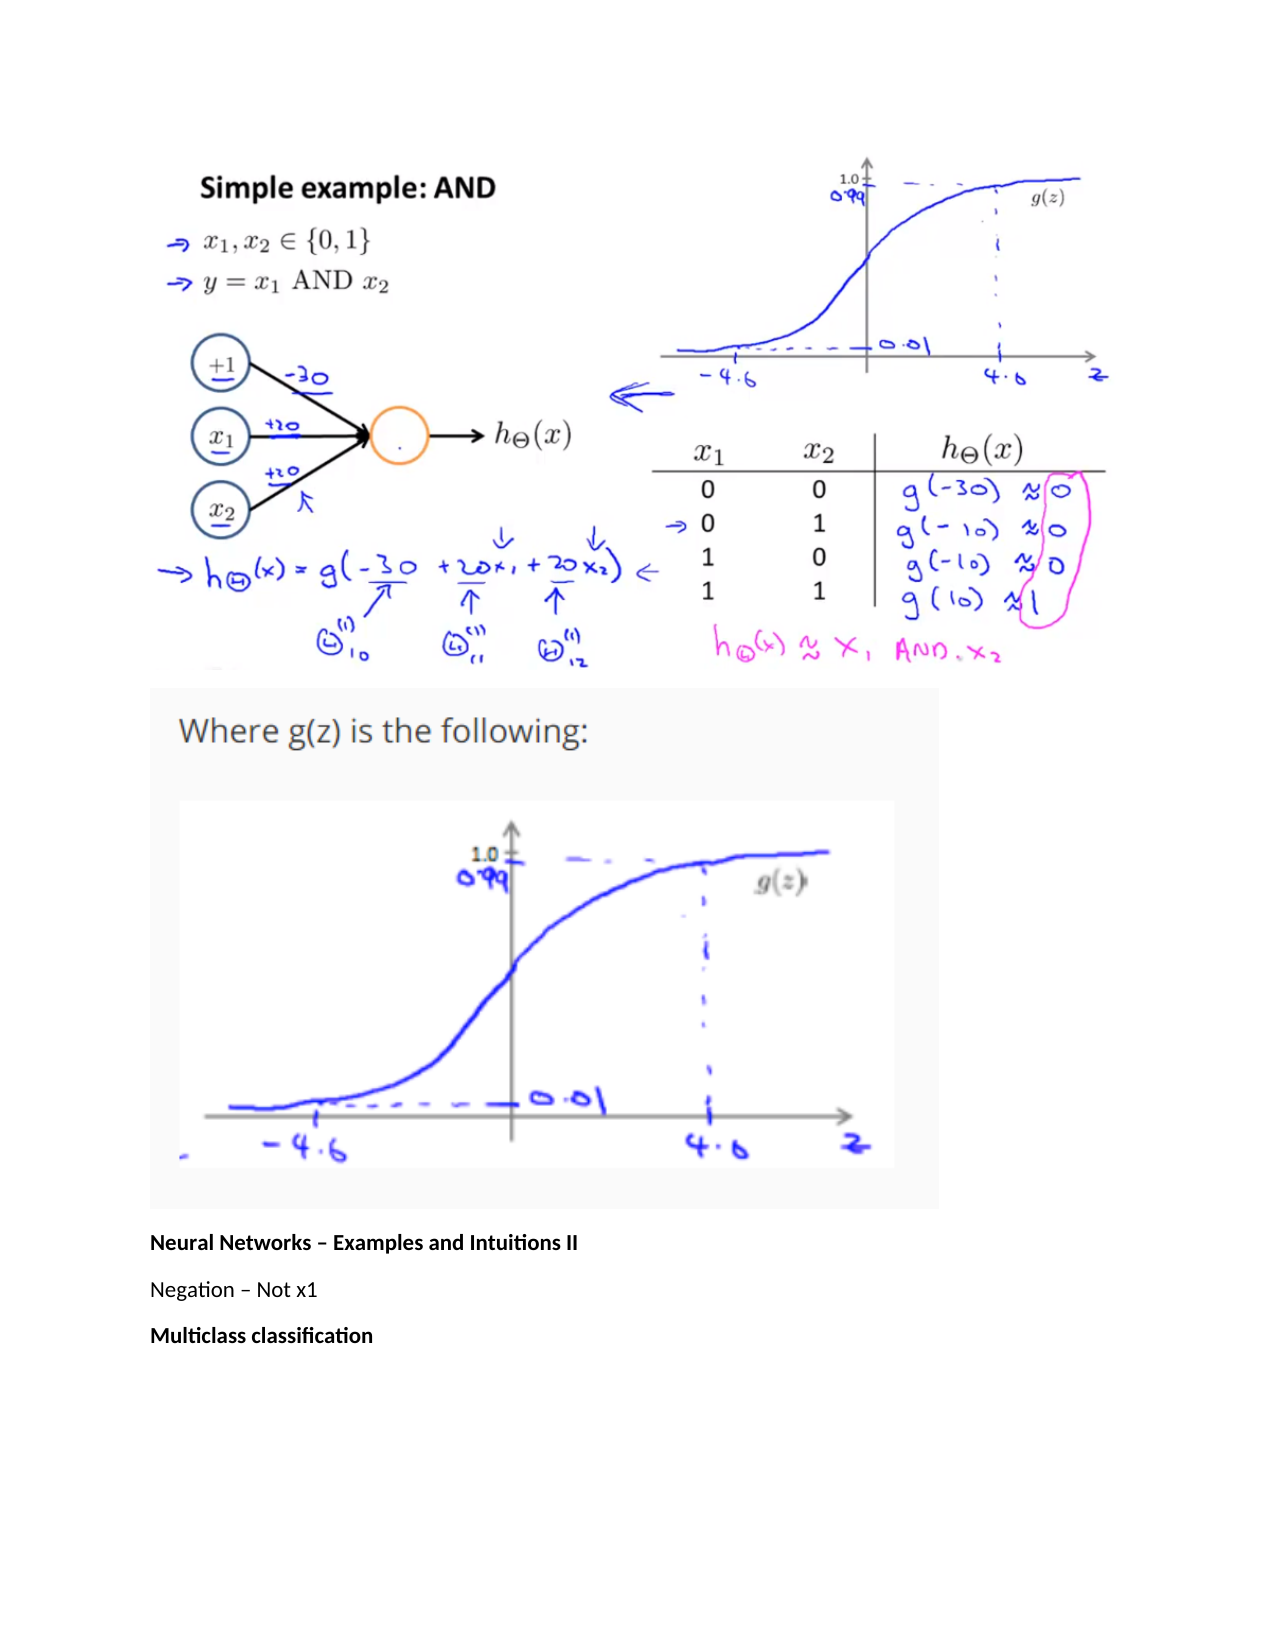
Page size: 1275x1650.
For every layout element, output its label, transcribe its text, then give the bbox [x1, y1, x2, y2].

text Neural Networks – Examples and Intuitions II [150, 1228, 1125, 1256]
text Negation – Not x1 [150, 1275, 1125, 1303]
picture [150, 688, 939, 1209]
picture [150, 150, 1125, 670]
text Multiclass classification [150, 1322, 1125, 1349]
